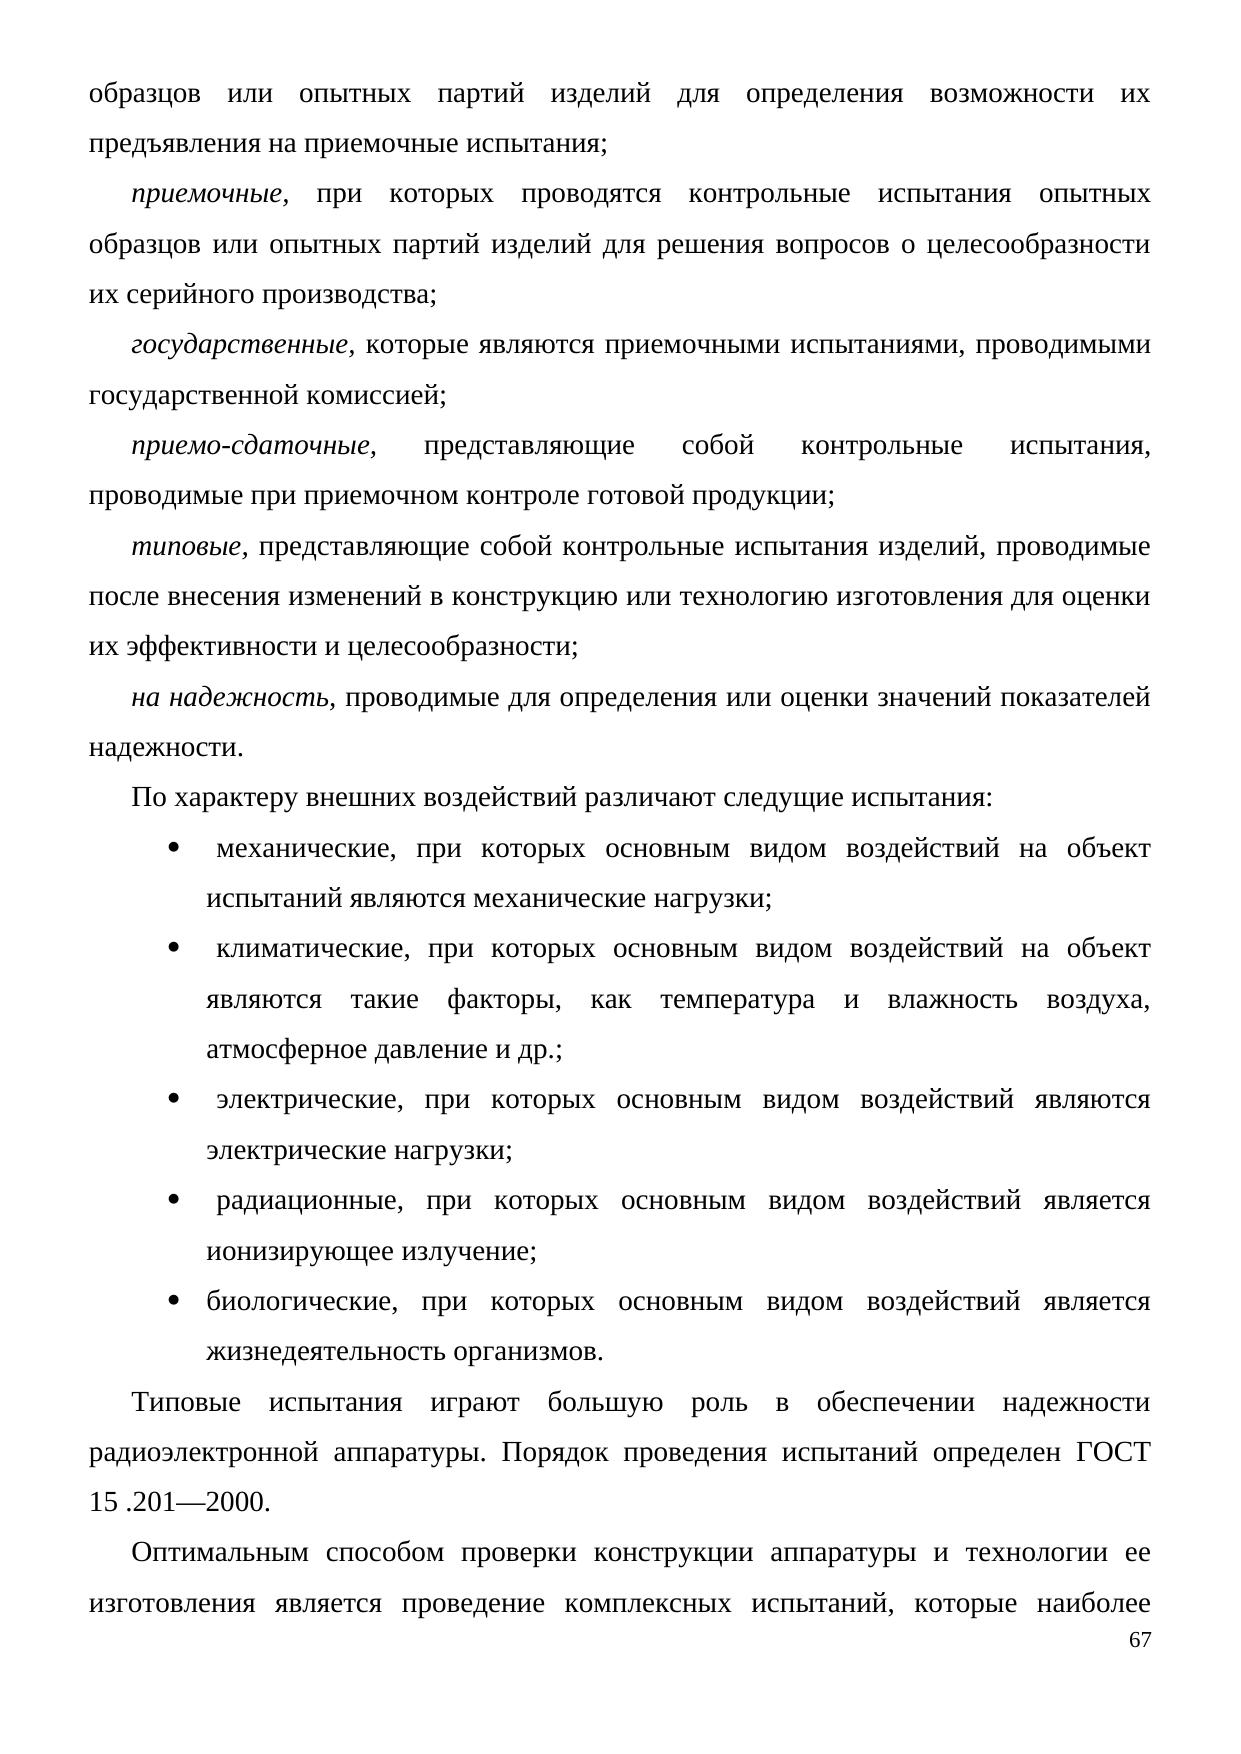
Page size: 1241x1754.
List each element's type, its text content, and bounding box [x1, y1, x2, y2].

list электрические, при которых основным видом воздействий являются электрические нагрузки; [169, 1081, 1152, 1165]
text Типовые испытания играют большую роль в обеспечении надежности радиоэлектронной аппаратуры. Порядок проведения испытаний определен ГОСТ 15 .201—2000. [89, 1384, 1152, 1518]
list климатические, при которых основным видом воздействий на объект являются такие факторы, как температура и влажность воздуха, атмосферное давление и др.; [169, 930, 1152, 1065]
text приемо-сдаточные, представляющие собой контрольные испытания, проводимые при приемочном контроле готовой продукции; [89, 427, 1152, 511]
list радиационные, при которых основным видом воздействий является ионизирующее излучение; [169, 1182, 1152, 1266]
text государственные, которые являются приемочными испытаниями, проводимыми государственной комиссией; [89, 327, 1152, 410]
list механические, при которых основным видом воздействий на объект испытаний являются механические нагрузки; [169, 830, 1152, 914]
list биологические, при которых основным видом воздействий является жизнедеятельность организмов. [169, 1283, 1152, 1367]
text типовые, представляющие собой контрольные испытания изделий, проводимые после внесения изменений в конструкцию или технологию изготовления для оценки их эффективности и целесообразности; [89, 528, 1152, 662]
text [89, 1534, 1152, 1618]
text на надежность, проводимые для определения или оценки значений показателей надежности. [89, 679, 1152, 763]
text приемочные, при которых проводятся контрольные испытания опытных образцов или опытных партий изделий для решения вопросов о целесообразности их серийного производства; [89, 176, 1152, 310]
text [89, 75, 1152, 159]
text По характеру внешних воздействий различают следущие испытания: [89, 779, 1152, 813]
